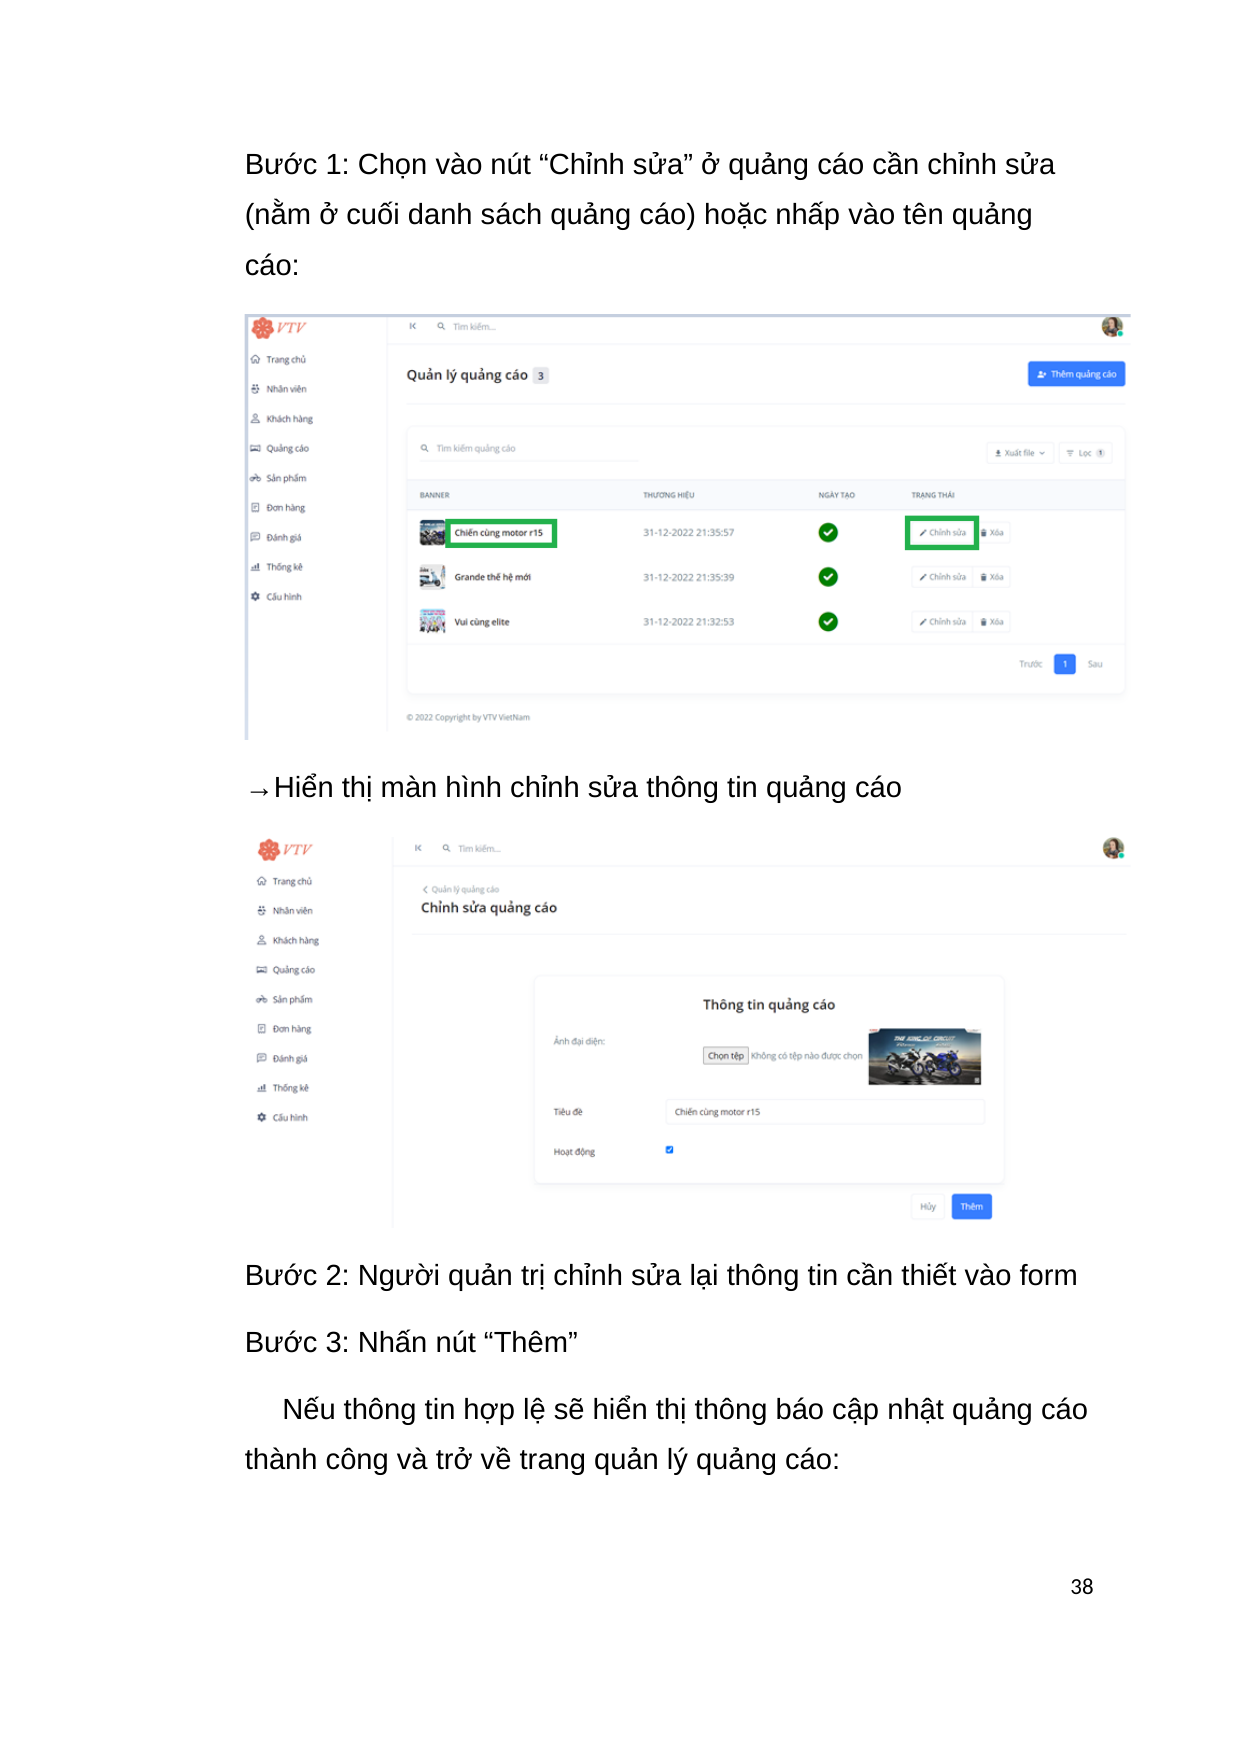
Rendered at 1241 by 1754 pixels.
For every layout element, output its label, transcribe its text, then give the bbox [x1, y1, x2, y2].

list Bước 3: Nhấn nút “Thêm” [244, 1325, 1093, 1358]
picture [244, 837, 1131, 1228]
list Bước 2: Người quản trị chỉnh sửa lại thông tin cần thiết vào form [244, 1258, 1093, 1291]
list Nếu thông tin hợp lệ sẽ hiển thị thông báo cập nhật quảng cáo thành công và trở về trang quản lý quảng cáo: [244, 1392, 1093, 1476]
text Bước 1: Chọn vào nút “Chỉnh sửa” ở quảng cáo cần chỉnh sửa (nằm ở cuối danh sách quảng cáo) hoặc nhấp vào tên quảng cáo: [244, 147, 1093, 281]
picture [244, 314, 1131, 740]
text →Hiển thị màn hình chỉnh sửa thông tin quảng cáo [207, 770, 1093, 803]
